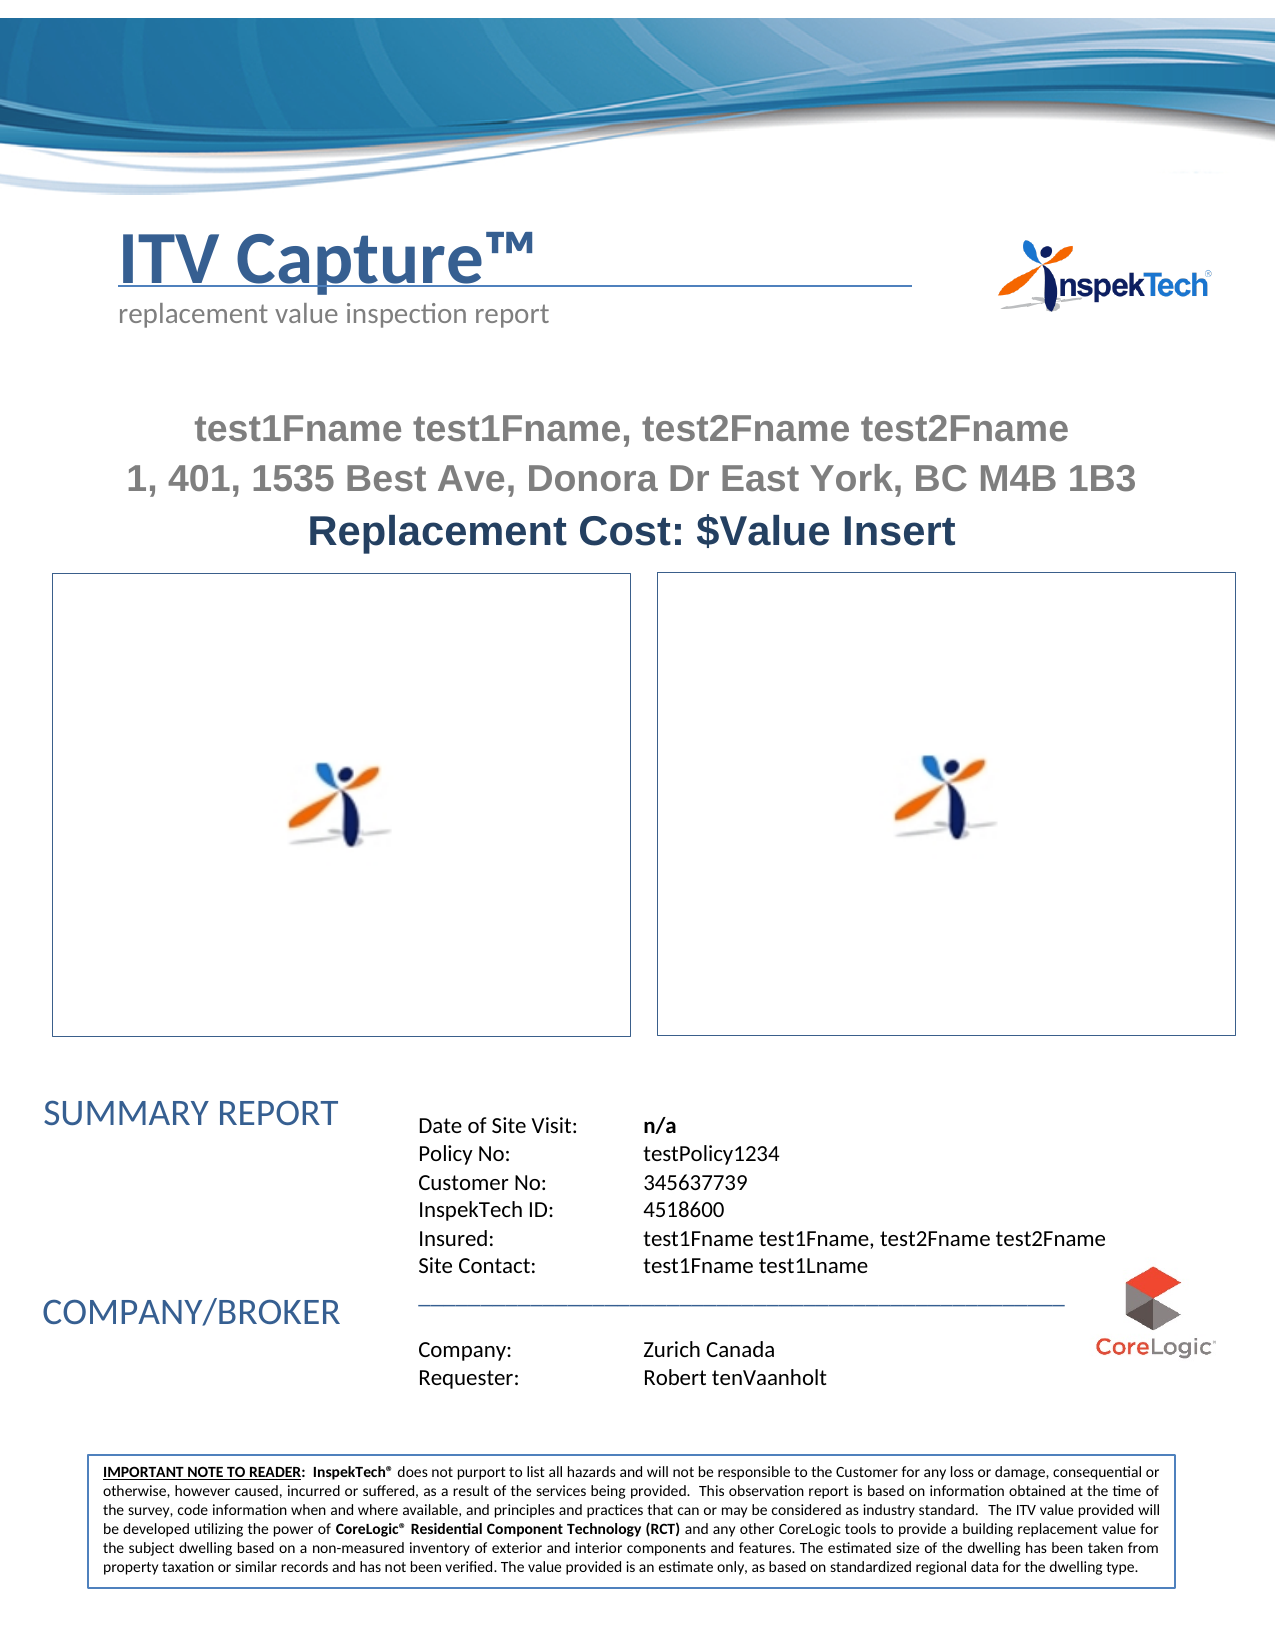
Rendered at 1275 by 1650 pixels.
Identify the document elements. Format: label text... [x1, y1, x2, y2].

text 1, 401, 1535 Best Ave, Donora Dr East York, BC M4B 1B3 Replacement Cost: $Value Insert [118, 456, 1145, 554]
text Company: Zurich Canada [418, 1336, 1145, 1363]
text InspekTech ID: 4518600 Insured: test1Fname test1Fname, test2Fname test2Fname Site Contact: test1Fname test1Lname [418, 1196, 1145, 1280]
text ITV Capture™ [118, 210, 1145, 334]
picture [63, 602, 619, 1020]
text Date of Site Visit: n/a [386, 1112, 1145, 1139]
text ____________________________________________________ [401, 1280, 1145, 1310]
text Requester: Robert tenVaanholt [418, 1363, 1145, 1454]
text test1Fname test1Fname, test2Fname test2Fname [118, 359, 1145, 449]
picture [997, 238, 1214, 313]
text Customer No: 345637739 [343, 1168, 1145, 1196]
picture [0, 18, 1275, 195]
text Policy No: testPolicy1234 [343, 1139, 1145, 1168]
picture [669, 594, 1226, 1012]
picture [1046, 1257, 1265, 1367]
